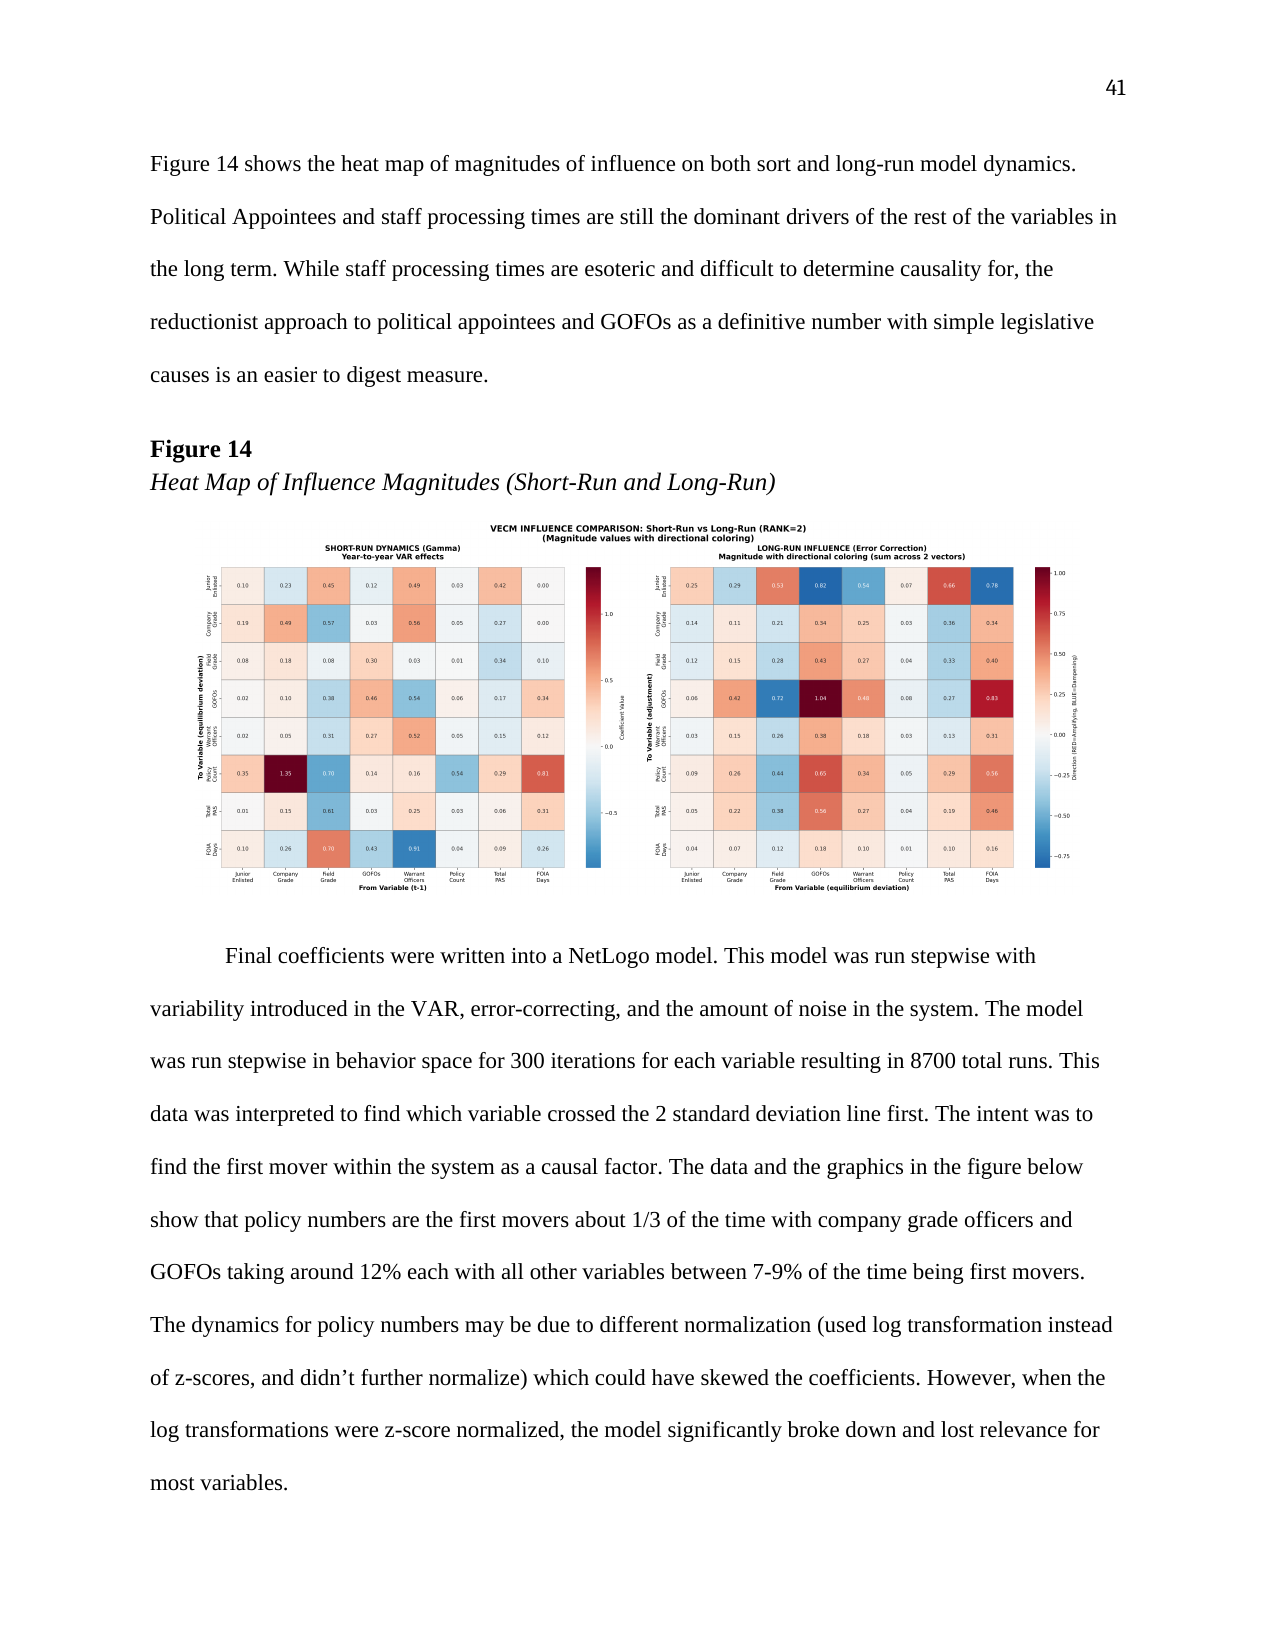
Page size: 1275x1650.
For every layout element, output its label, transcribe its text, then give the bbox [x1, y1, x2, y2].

picture [194, 521, 1081, 895]
text Final coefficients were written into a NetLogo model. This model was run stepwise with variability introduced in the VAR, error-correcting, and the amount of noise in the system. The model was run stepwise in behavior space for 300 iterations for each variable resulting in 8700 total runs. This data was interpreted to find which variable crossed the 2 standard deviation line first. The intent was to find the first mover within the system as a causal factor. The data and the graphics in the figure below show that policy numbers are the first movers about 1/3 of the time with company grade officers and GOFOs taking around 12% each with all other variables between 7-9% of the time being first movers. The dynamics for policy numbers may be due to different normalization (used log transformation instead of z-scores, and didn’t further normalize) which could have skewed the coefficients. However, when the log transformations were z-score normalized, the model significantly broke down and lost relevance for most variables. [150, 942, 1125, 1496]
text Figure 14 shows the heat map of magnitudes of influence on both sort and long-run model dynamics. Political Appointees and staff processing times are still the dominant drivers of the rest of the variables in the long term. While staff processing times are esoteric and difficult to determine causality for, the reductionist approach to political appointees and GOFOs as a definitive number with simple legislative causes is an easier to digest measure. [150, 150, 1125, 387]
text Figure 14 Heat Map of Influence Magnitudes (Short-Run and Long-Run) [150, 434, 1125, 496]
